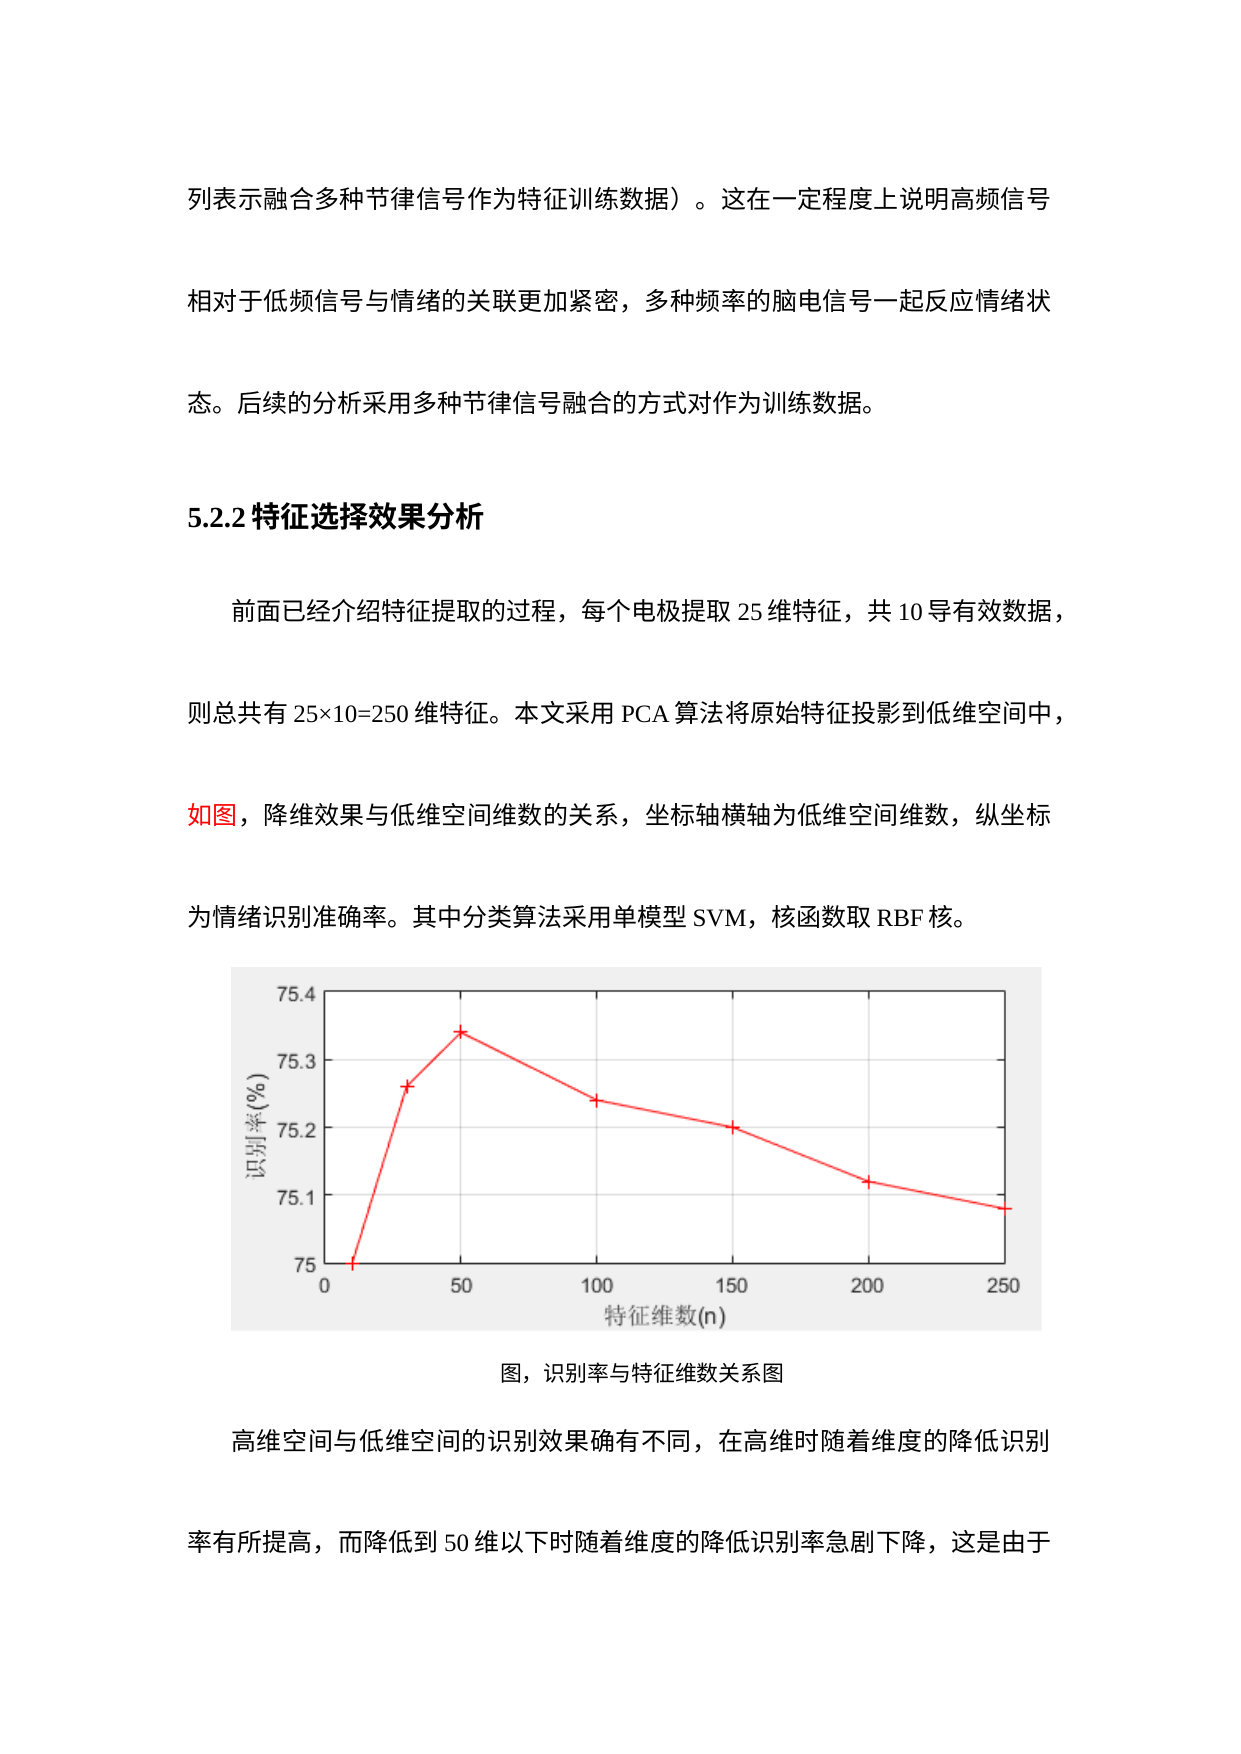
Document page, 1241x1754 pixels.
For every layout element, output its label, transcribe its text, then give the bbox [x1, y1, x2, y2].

text 前面已经介绍特征提取的过程，每个电极提取25维特征，共10导有效数据，则总共有25×10=250维特征。本文采用PCA算法将原始特征投影到低维空间中，如图，降维效果与低维空间维数的关系，坐标轴横轴为低维空间维数，纵坐标为情绪识别准确率。其中分类算法采用单模型SVM，核函数取RBF核。 [187, 576, 1053, 949]
subtitle 5.2.2特征选择效果分析 [187, 481, 1053, 549]
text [187, 1405, 1053, 1575]
text 图，识别率与特征维数关系图 [187, 1355, 1053, 1389]
picture [231, 967, 1042, 1332]
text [187, 164, 1053, 436]
